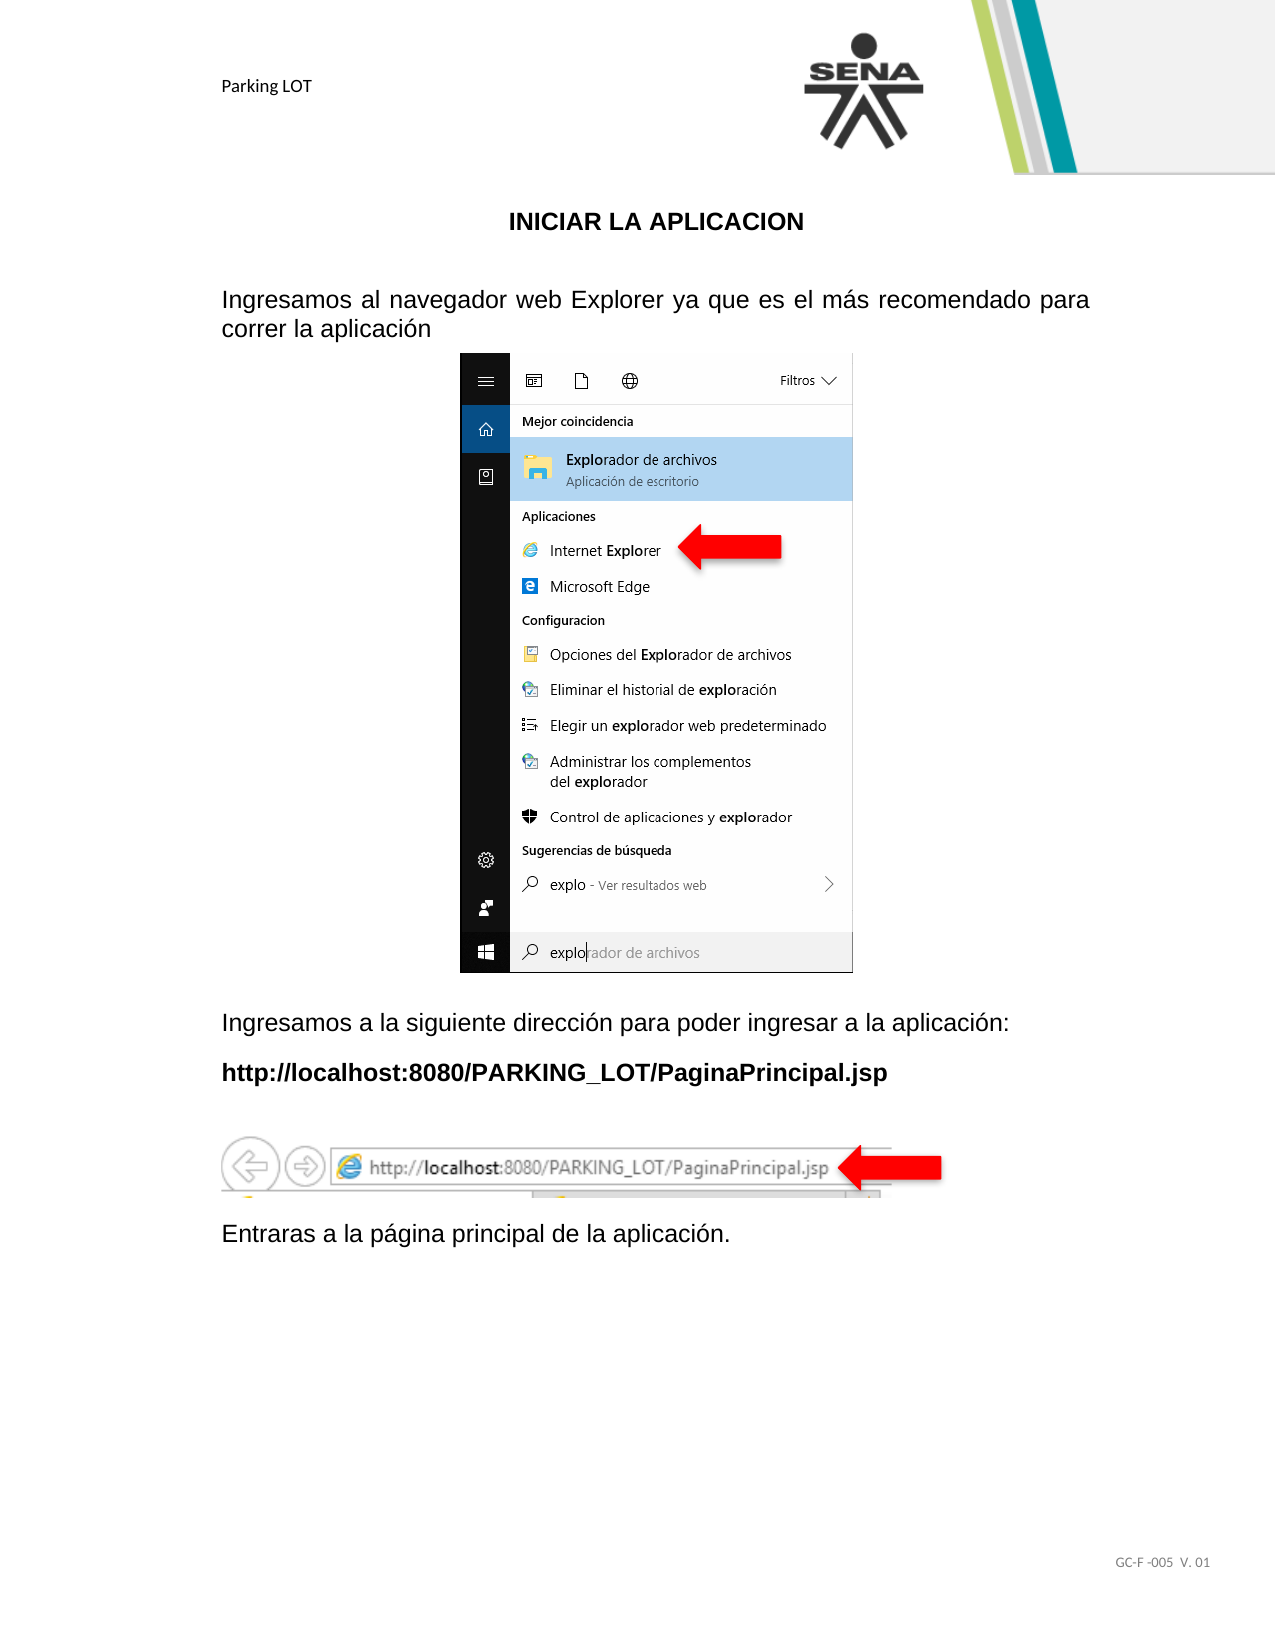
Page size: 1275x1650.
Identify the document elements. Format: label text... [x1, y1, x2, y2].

text http://localhost:8080/PARKING_LOT/PaginaPrincipal.jsp [221, 1058, 1092, 1086]
picture [460, 353, 853, 973]
text Entraras a la página principal de la aplicación. [221, 1219, 1092, 1247]
picture [768, 0, 1275, 175]
text INICIAR LA APLICACION [221, 207, 1092, 236]
text Ingresamos al navegador web Explorer ya que es el más recomendado para correr la aplicación [221, 285, 1092, 343]
text Ingresamos a la siguiente dirección para poder ingresar a la aplicación: [221, 1008, 1092, 1037]
picture [221, 1107, 892, 1198]
